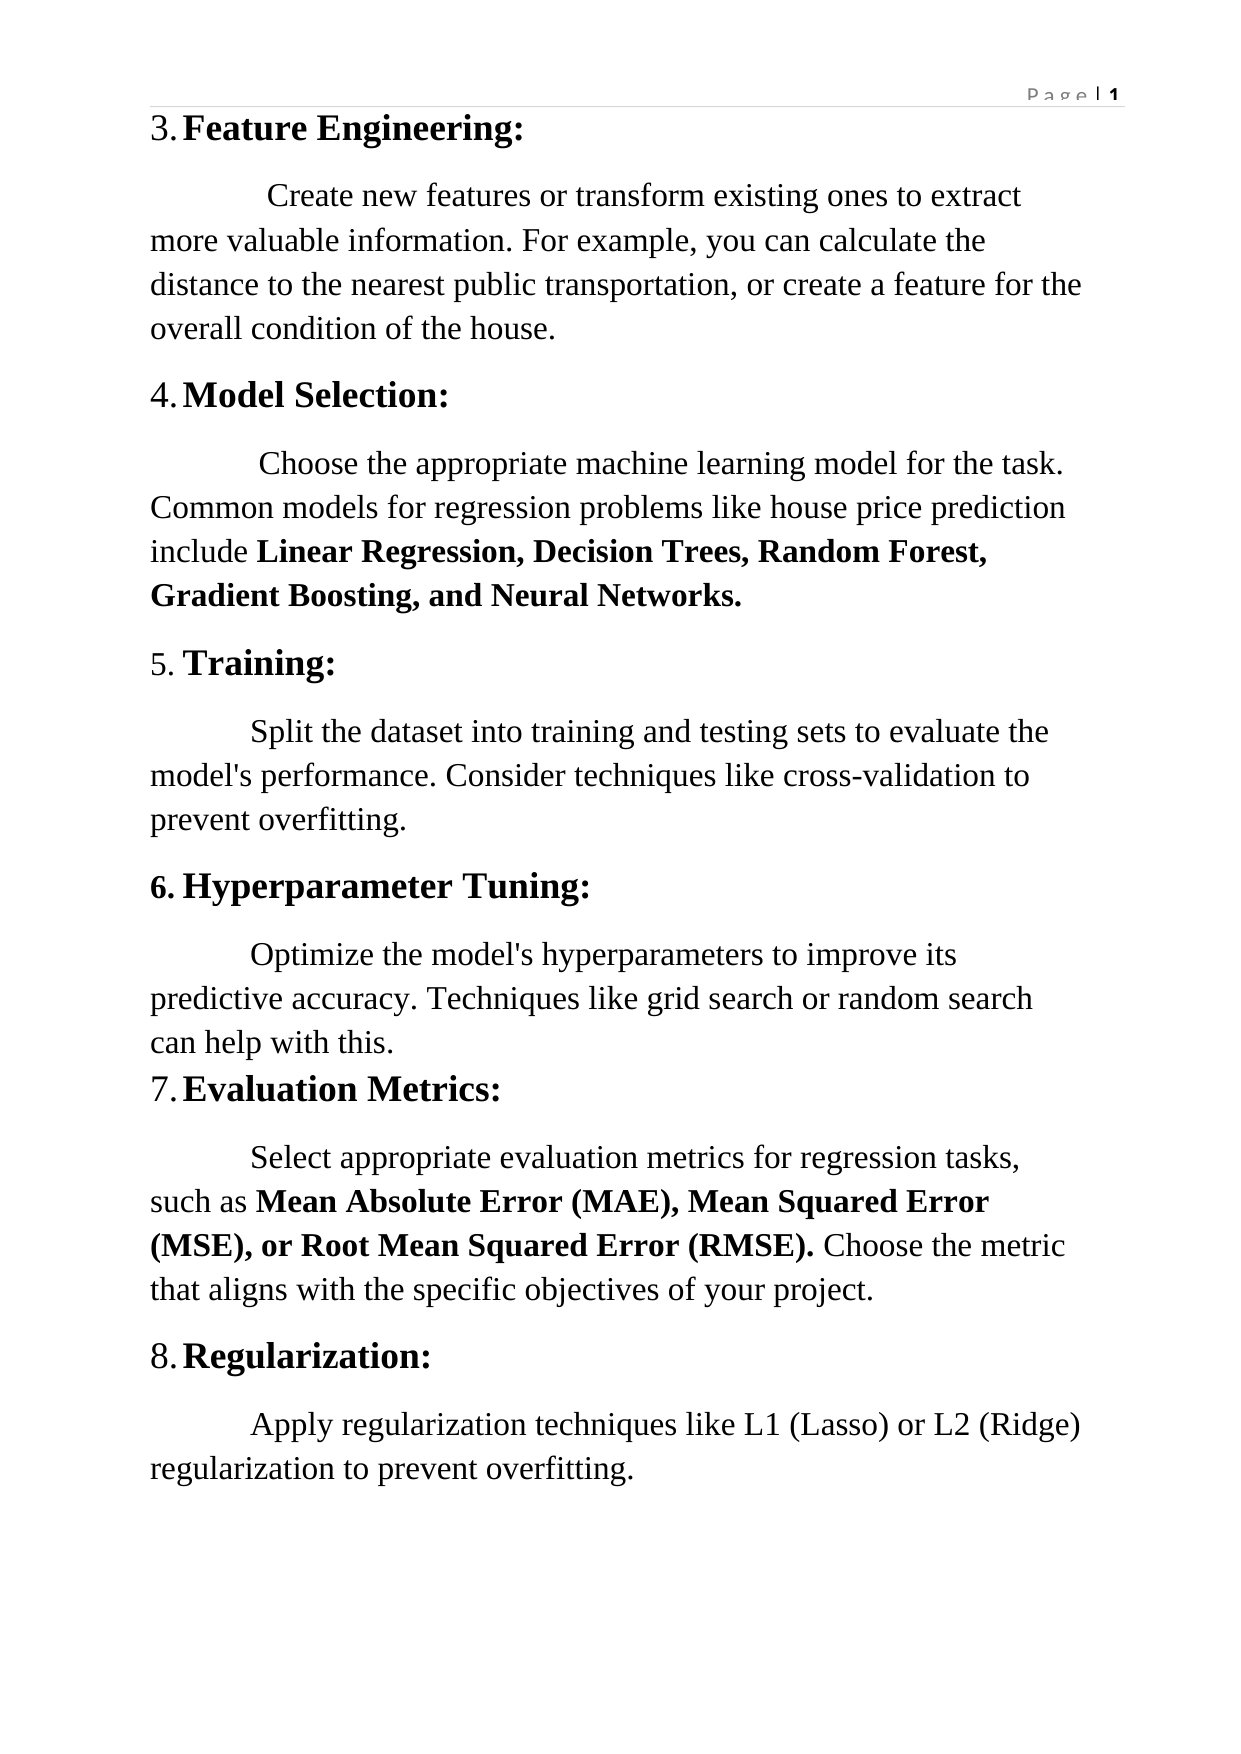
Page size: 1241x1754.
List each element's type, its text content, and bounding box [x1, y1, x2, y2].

subtitle Feature Engineering: [150, 105, 1130, 148]
subtitle Hyperparameter Tuning: [150, 864, 1130, 907]
subtitle Regularization: [150, 1334, 1130, 1377]
text Select appropriate evaluation metrics for regression tasks, such as Mean Absolute Error (MAE), Mean Squared Error (MSE), or Root Mean Squared Error (RMSE). Choose the metric that aligns with the specific objectives of your project. [150, 1137, 1075, 1307]
subtitle Evaluation Metrics: [150, 1067, 1130, 1110]
text Create new features or transform existing ones to extract more valuable information. For example, you can calculate the distance to the nearest public transportation, or create a feature for the overall condition of the house. [150, 176, 1084, 346]
text Apply regularization techniques like L1 (Lasso) or L2 (Ridge) regularization to prevent overfitting. [150, 1404, 1130, 1487]
text Split the dataset into training and testing sets to evaluate the model's performance. Consider techniques like cross-validation to prevent overfitting. [150, 711, 1084, 837]
text Choose the appropriate machine learning model for the task. Common models for regression problems like house price prediction include Linear Regression, Decision Trees, Random Forest, Gradient Boosting, and Neural Networks. [150, 443, 1084, 614]
subtitle Training: [150, 640, 1130, 683]
text Optimize the model's hyperparameters to improve its predictive accuracy. Techniques like grid search or random search can help with this. [150, 934, 1084, 1061]
subtitle Model Selection: [150, 373, 1130, 416]
